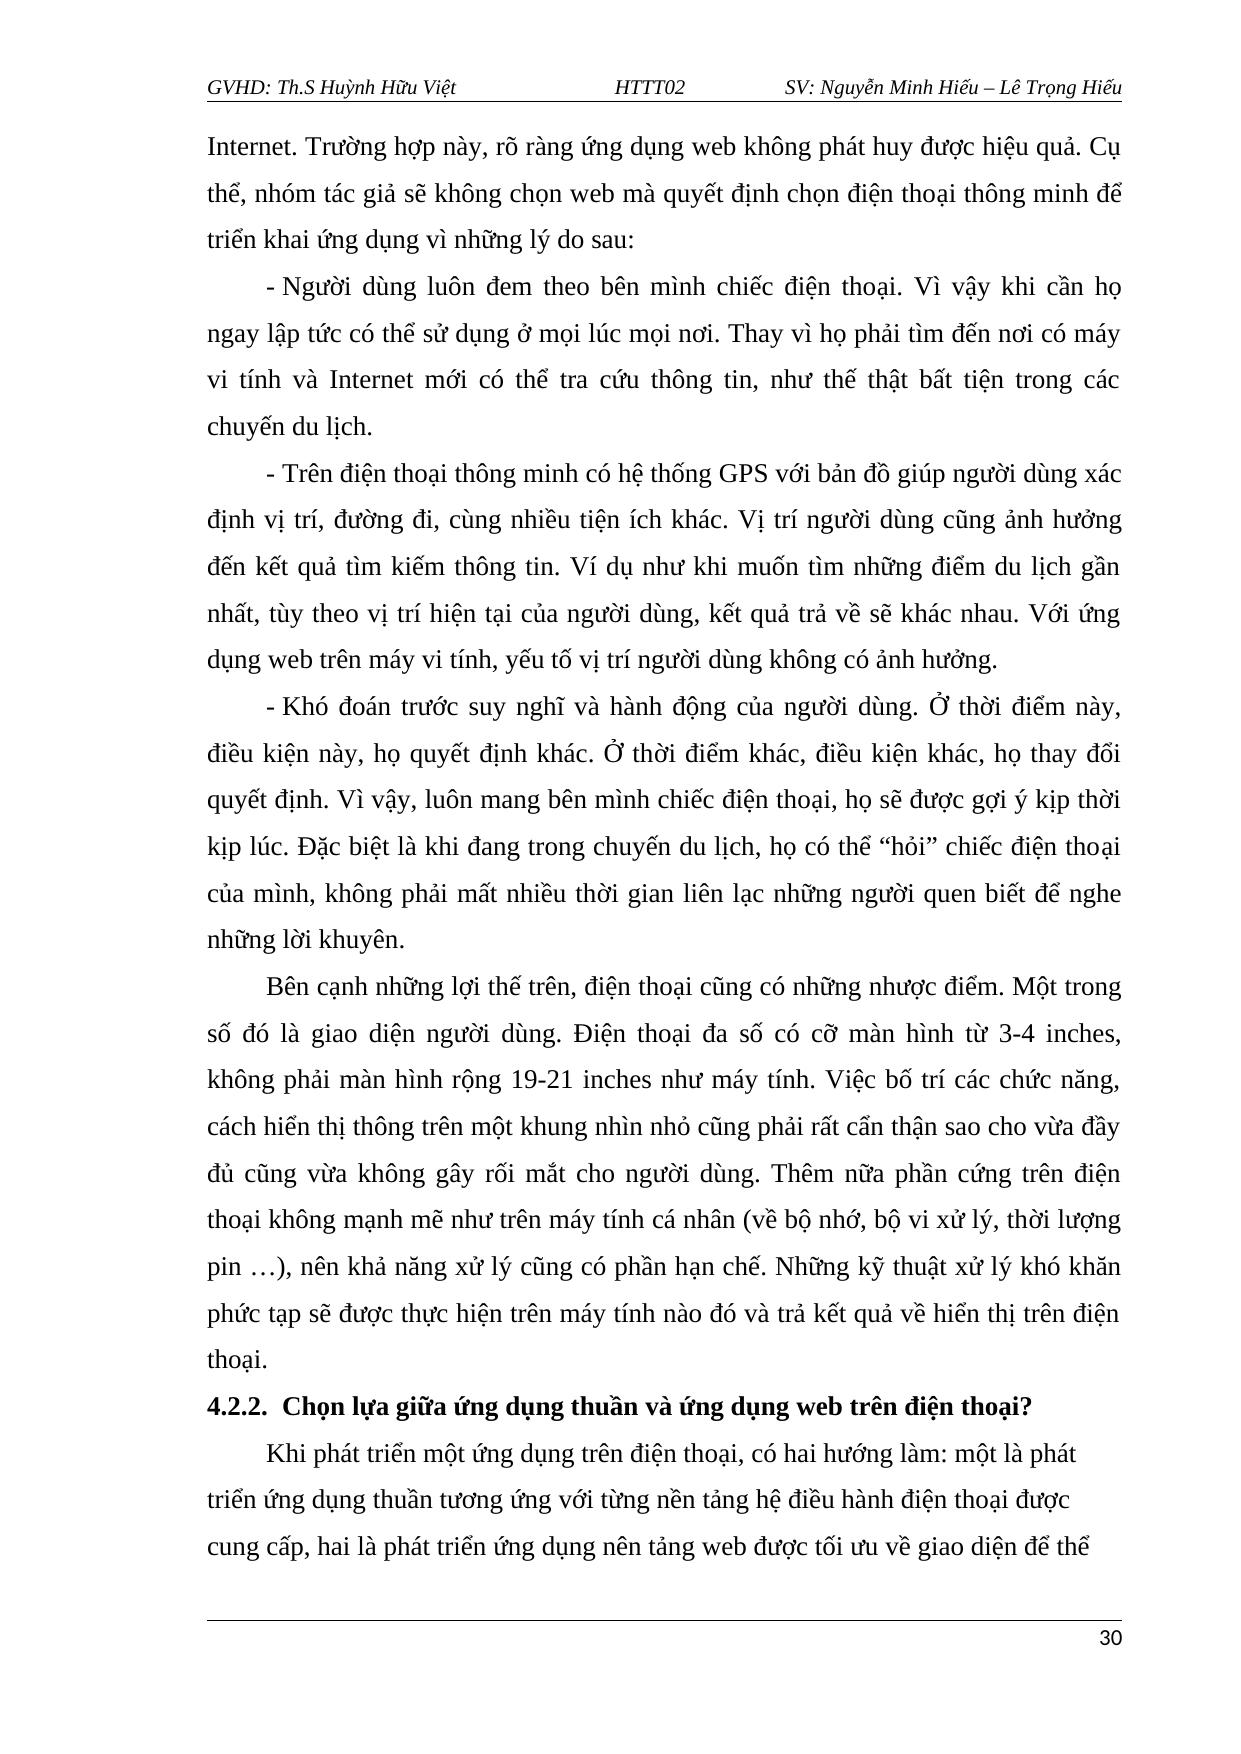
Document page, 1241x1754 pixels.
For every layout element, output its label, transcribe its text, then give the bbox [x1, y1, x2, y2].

list Khó đoán trước suy nghĩ và hành động của người dùng. Ở thời điểm này, điều kiện này, họ quyết định khác. Ở thời điểm khác, điều kiện khác, họ thay đổi quyết định. Vì vậy, luôn mang bên mình chiếc điện thoại, họ sẽ được gợi ý kịp thời kịp lúc. Đặc biệt là khi đang trong chuyến du lịch, họ có thể “hỏi” chiếc điện thoại của mình, không phải mất nhiều thời gian liên lạc những người quen biết để nghe những lời khuyên. [207, 690, 1122, 955]
list Trên điện thoại thông minh có hệ thống GPS với bản đồ giúp người dùng xác định vị trí, đường đi, cùng nhiều tiện ích khác. Vị trí người dùng cũng ảnh hưởng đến kết quả tìm kiếm thông tin. Ví dụ như khi muốn tìm những điểm du lịch gần nhất, tùy theo vị trí hiện tại của người dùng, kết quả trả về sẽ khác nhau. Với ứng dụng web trên máy vi tính, yếu tố vị trí người dùng không có ảnh hưởng. [207, 457, 1122, 675]
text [207, 130, 1122, 255]
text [207, 1437, 1122, 1561]
list Người dùng luôn đem theo bên mình chiếc điện thoại. Vì vậy khi cần họ ngay lập tức có thể sử dụng ở mọi lúc mọi nơi. Thay vì họ phải tìm đến nơi có máy vi tính và Internet mới có thể tra cứu thông tin, như thế thật bất tiện trong các chuyến du lịch. [207, 270, 1122, 441]
text Bên cạnh những lợi thế trên, điện thoại cũng có những nhược điểm. Một trong số đó là giao diện người dùng. Điện thoại đa số có cỡ màn hình từ 3-4 inches, không phải màn hình rộng 19-21 inches như máy tính. Việc bố trí các chức năng, cách hiển thị thông trên một khung nhìn nhỏ cũng phải rất cẩn thận sao cho vừa đầy đủ cũng vừa không gây rối mắt cho người dùng. Thêm nữa phần cứng trên điện thoại không mạnh mẽ như trên máy tính cá nhân (về bộ nhớ, bộ vi xử lý, thời lượng pin …), nên khả năng xử lý cũng có phần hạn chế. Những kỹ thuật xử lý khó khăn phức tạp sẽ được thực hiện trên máy tính nào đó và trả kết quả về hiển thị trên điện thoại. [207, 970, 1122, 1375]
subtitle Chọn lựa giữa ứng dụng thuần và ứng dụng web trên điện thoại? [207, 1390, 1122, 1421]
